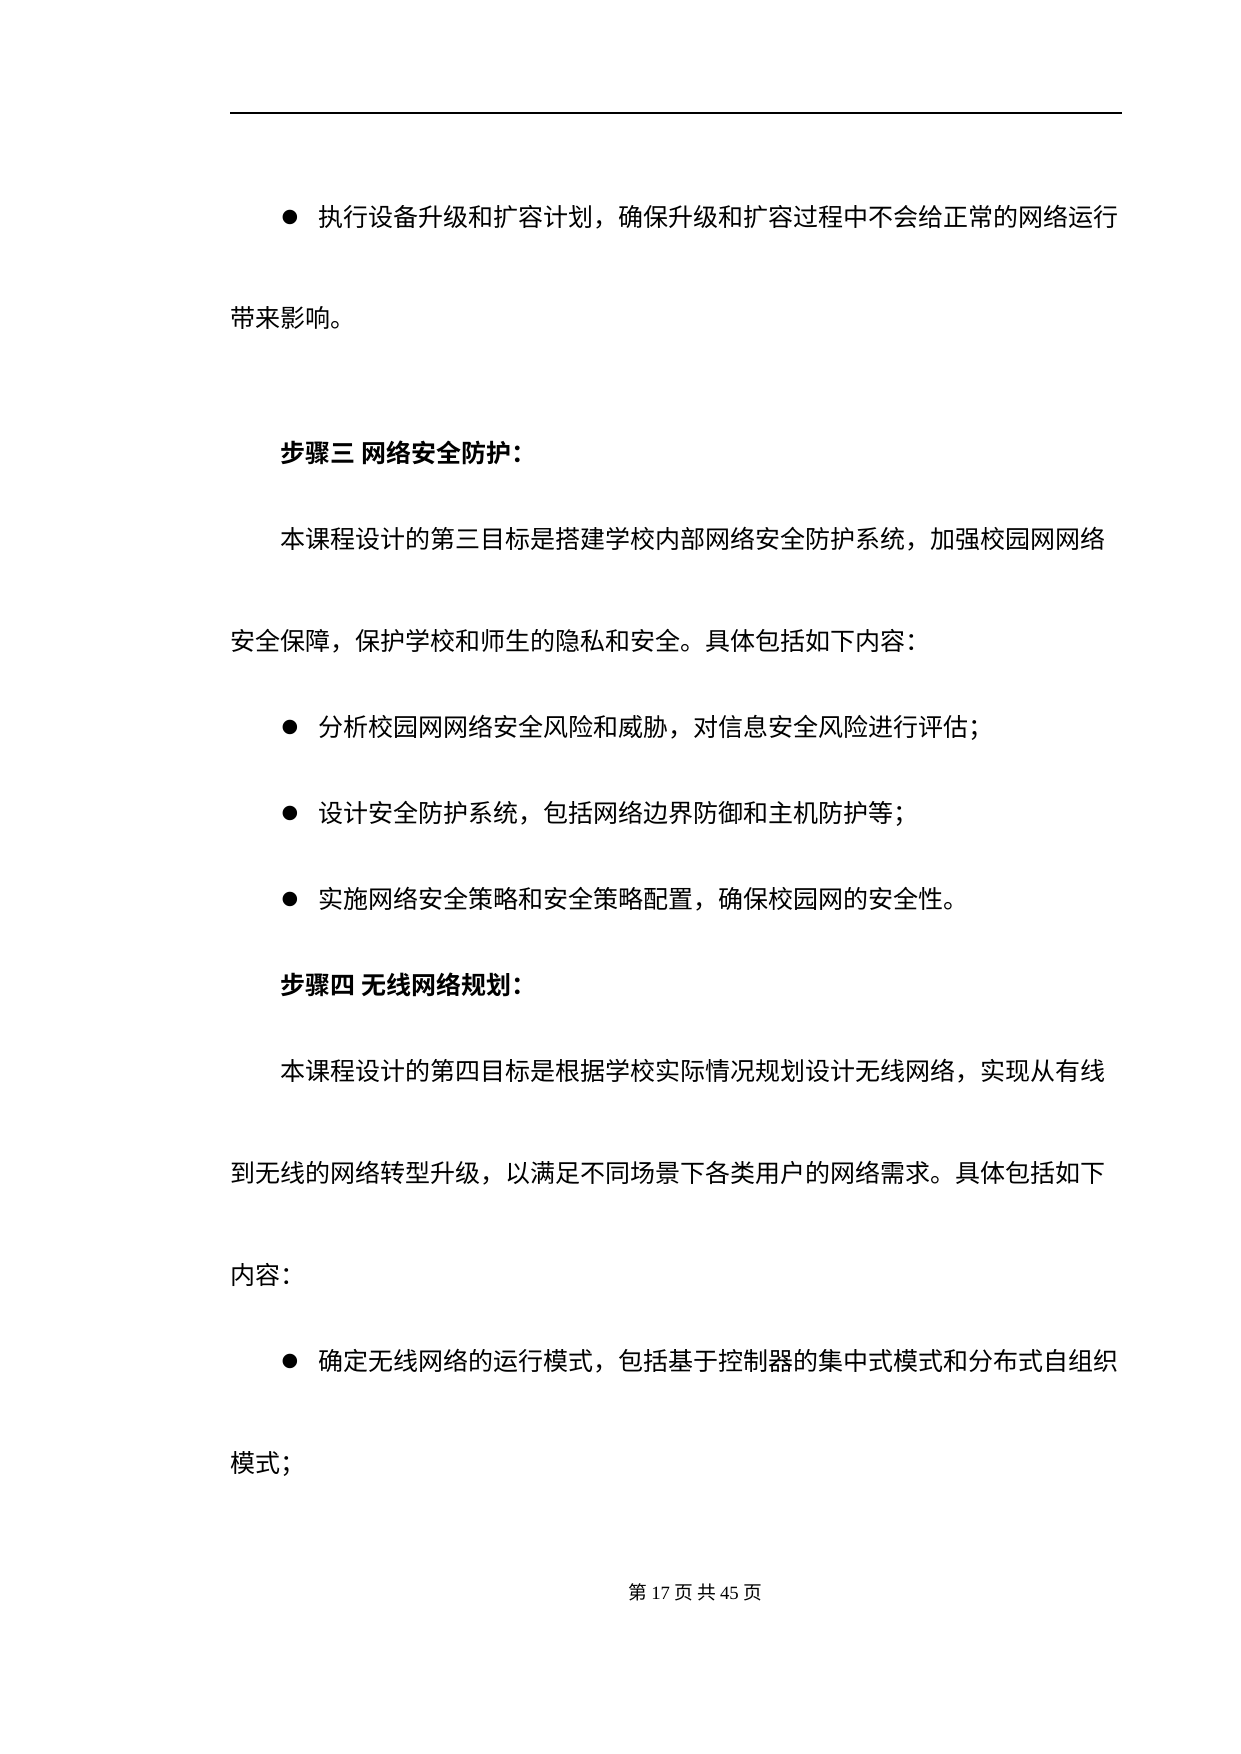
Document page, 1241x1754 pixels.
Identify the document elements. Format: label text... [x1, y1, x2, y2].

list 实施网络安全策略和安全策略配置，确保校园网的安全性。 [230, 863, 1122, 931]
list 网络安全防护： [280, 417, 1122, 485]
list 确定无线网络的运行模式，包括基于控制器的集中式模式和分布式自组织模式； [230, 1325, 1122, 1495]
text 本课程设计的第四目标是根据学校实际情况规划设计无线网络，实现从有线到无线的网络转型升级，以满足不同场景下各类用户的网络需求。具体包括如下内容： [230, 1036, 1122, 1307]
list 无线网络规划： [280, 949, 1122, 1017]
text 本课程设计的第三目标是搭建学校内部网络安全防护系统，加强校园网网络安全保障，保护学校和师生的隐私和安全。具体包括如下内容： [230, 503, 1122, 673]
list 执行设备升级和扩容计划，确保升级和扩容过程中不会给正常的网络运行带来影响。 [230, 181, 1122, 351]
list 分析校园网网络安全风险和威胁，对信息安全风险进行评估； [230, 691, 1122, 759]
list 设计安全防护系统，包括网络边界防御和主机防护等； [230, 777, 1122, 845]
